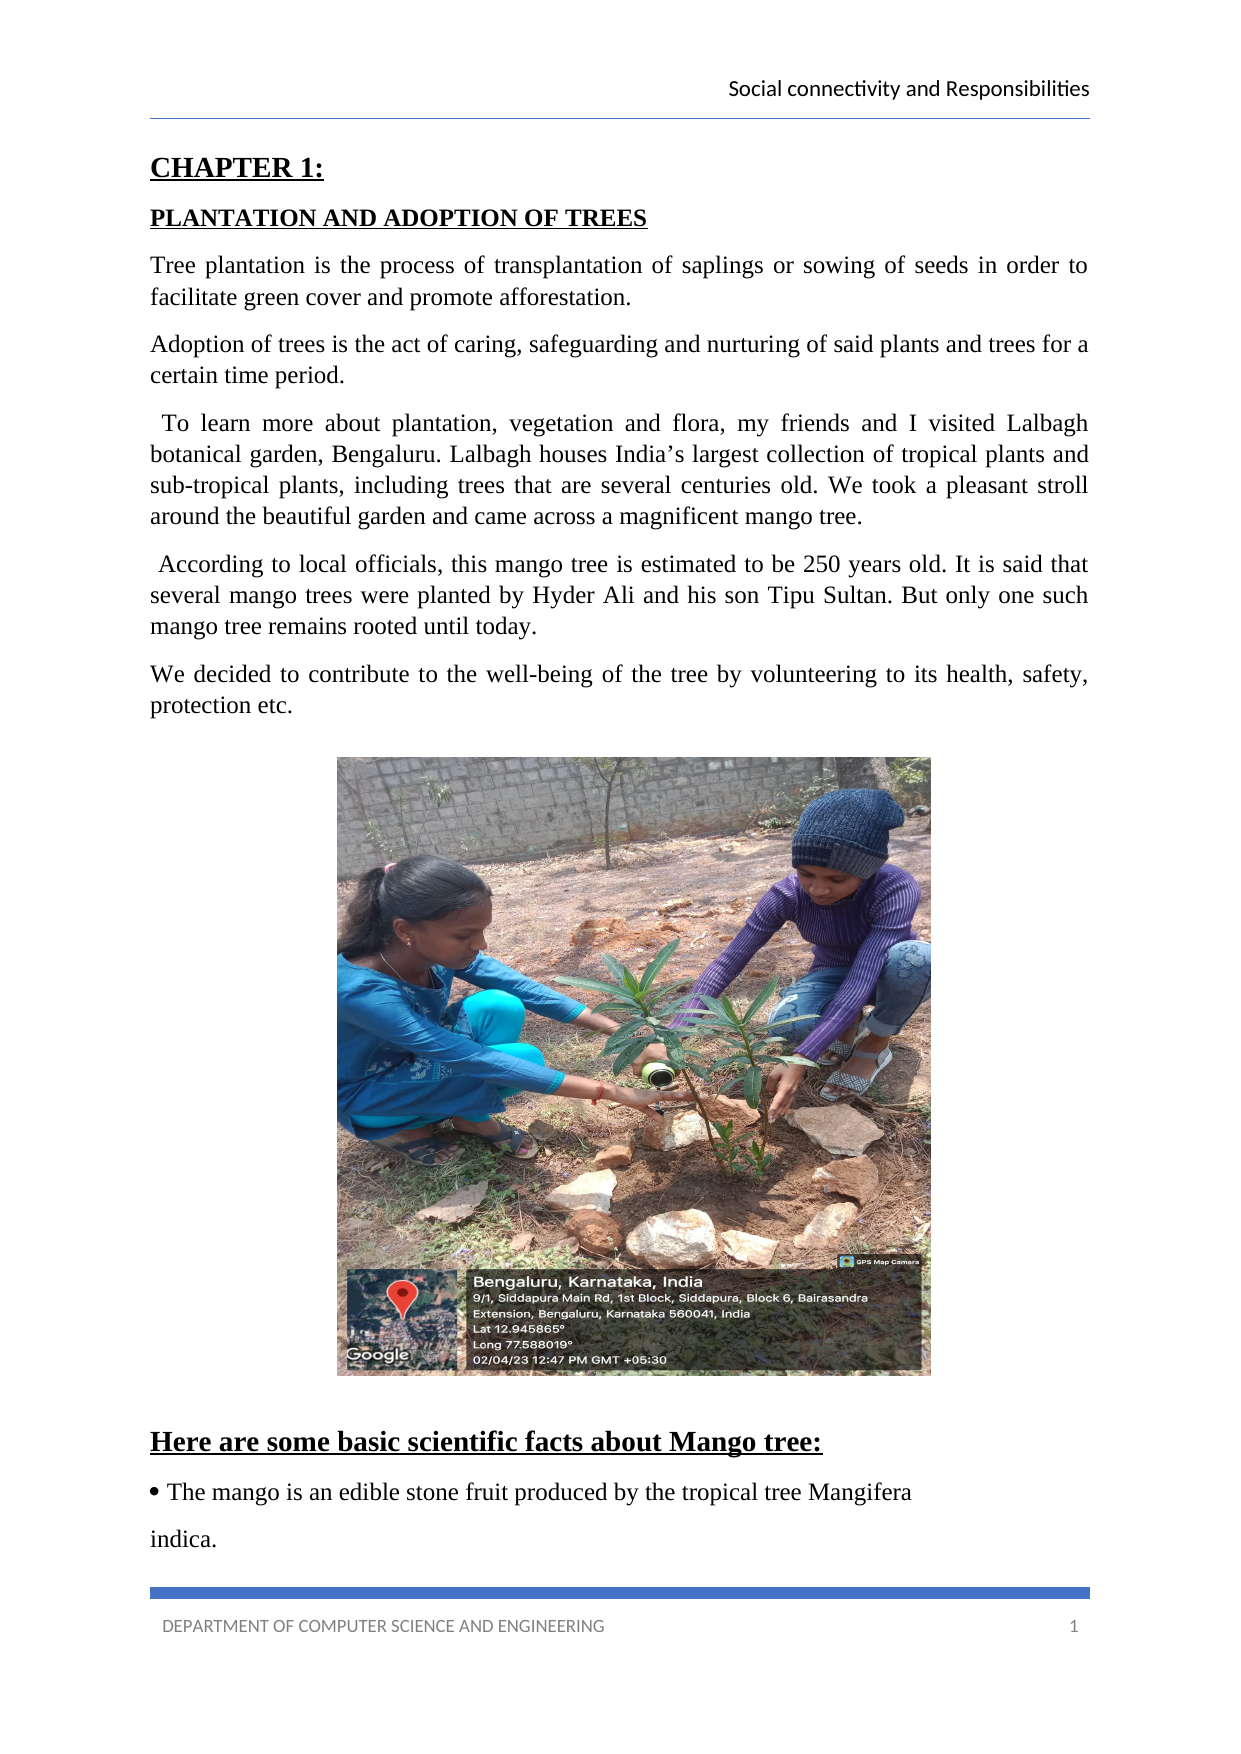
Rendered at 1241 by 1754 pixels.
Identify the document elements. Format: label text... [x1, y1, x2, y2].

text indica. [150, 1524, 1090, 1553]
text PLANTATION AND ADOPTION OF TREES [150, 203, 1090, 232]
text Adoption of trees is the act of caring, safeguarding and nurturing of said plants and trees for a certain time period. [150, 329, 1090, 389]
text The mango is an edible stone fruit produced by the tropical tree Mangifera [150, 1477, 1090, 1506]
text Tree plantation is the process of transplantation of saplings or sowing of seeds in order to facilitate green cover and promote afforestation. [150, 251, 1090, 310]
text To learn more about plantation, vegetation and flora, my friends and I visited Lalbagh botanical garden, Bengaluru. Lalbagh houses India’s largest collection of tropical plants and sub-tropical plants, including trees that are several centuries old. We took a pleasant stroll around the beautiful garden and came across a magnificent mango tree. [150, 408, 1090, 530]
text Here are some basic scientific facts about Mango tree: [150, 1424, 1090, 1457]
text CHAPTER 1: [150, 150, 1090, 183]
text According to local officials, this mango tree is estimated to be 250 years old. It is said that several mango trees were planted by Hyder Ali and his son Tipu Sultan. But only one such mango tree remains rooted until today. [150, 549, 1090, 640]
text We decided to contribute to the well-being of the tree by volunteering to its health, safety, protection etc. [150, 659, 1090, 718]
